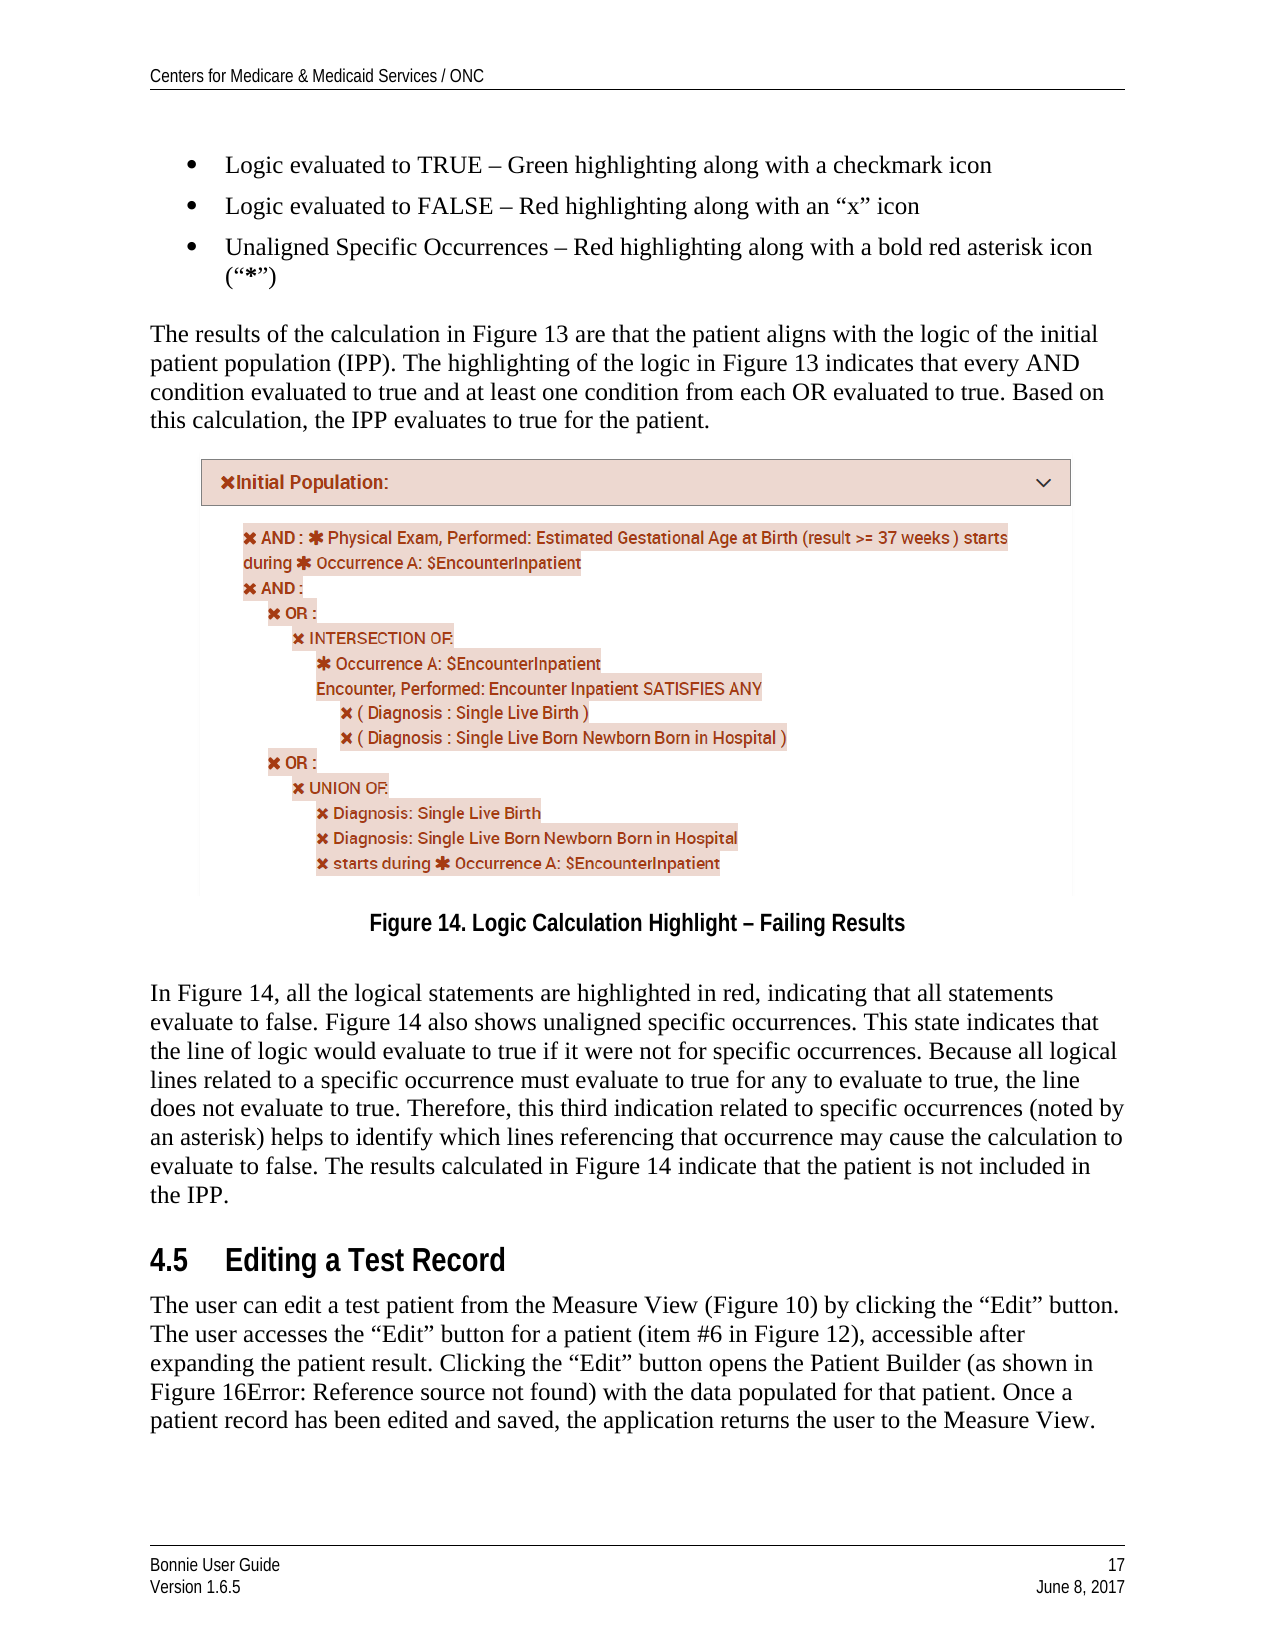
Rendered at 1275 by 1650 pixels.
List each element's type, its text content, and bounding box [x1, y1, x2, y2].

list Logic evaluated to TRUE – Green highlighting along with a checkmark icon [187, 150, 1125, 179]
list Unaligned Specific Occurrences – Red highlighting along with a bold red asterisk icon (“*”) [187, 232, 1125, 290]
picture [187, 446, 1088, 896]
list Logic evaluated to FALSE – Red highlighting along with an “x” icon [187, 191, 1125, 220]
subtitle Editing a Test Record [150, 1240, 1125, 1278]
